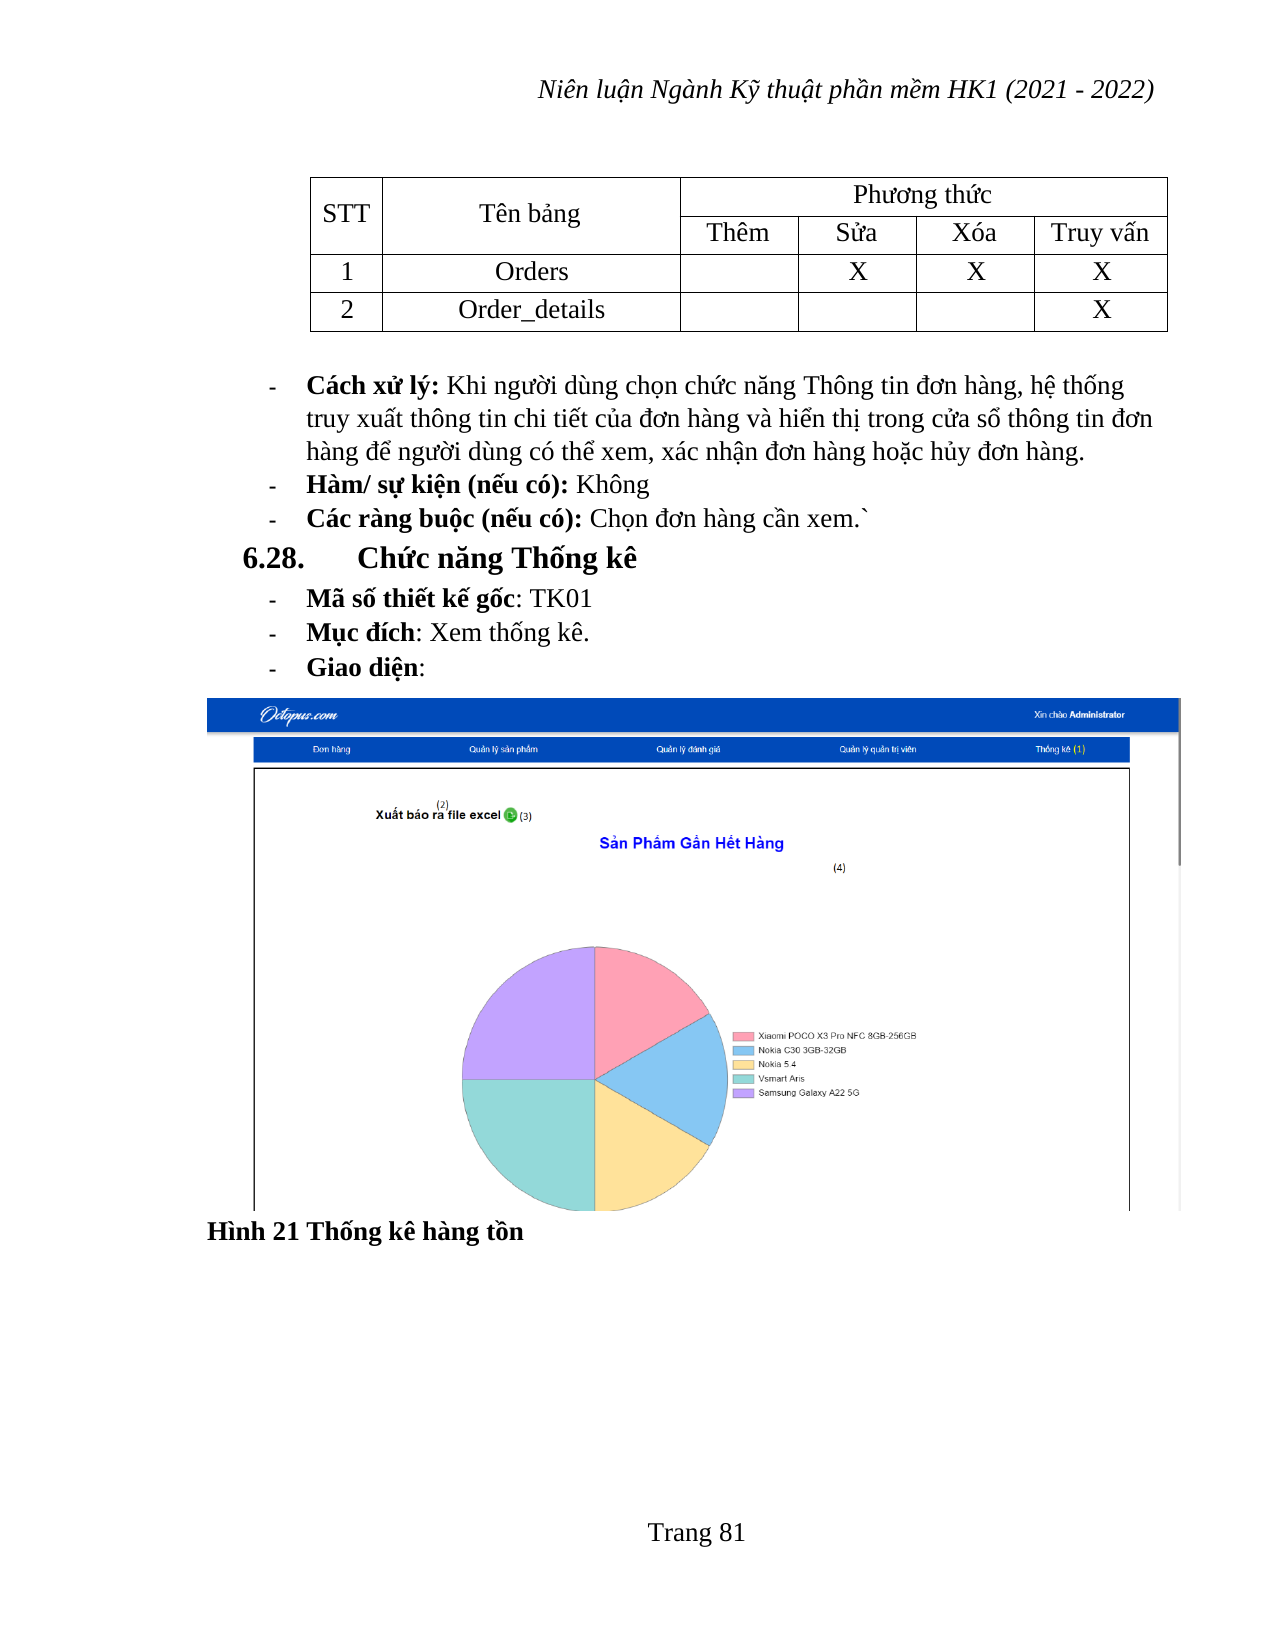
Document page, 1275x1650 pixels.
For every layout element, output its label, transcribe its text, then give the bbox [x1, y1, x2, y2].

list Các ràng buộc (nếu có): Chọn đơn hàng cần xem.` [268, 502, 1157, 533]
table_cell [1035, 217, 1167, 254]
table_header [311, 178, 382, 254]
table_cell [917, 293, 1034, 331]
list Mục đích: Xem thống kê. [268, 616, 1157, 647]
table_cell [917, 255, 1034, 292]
subtitle Chức năng Thống kê [236, 539, 1157, 575]
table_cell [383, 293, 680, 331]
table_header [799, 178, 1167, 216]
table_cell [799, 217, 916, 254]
list Hàm/ sự kiện (nếu có): Không [268, 468, 1157, 499]
list Mã số thiết kế gốc: TK01 [268, 582, 1157, 613]
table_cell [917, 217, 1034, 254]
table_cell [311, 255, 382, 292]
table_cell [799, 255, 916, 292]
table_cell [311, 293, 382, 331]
list Giao diện: [268, 651, 1157, 682]
list Cách xử lý: Khi người dùng chọn chức năng Thông tin đơn hàng, hệ thống truy xuất thông tin chi tiết của đơn hàng và hiển thị trong cửa sổ thông tin đơn hàng để người dùng có thể xem, xác nhận đơn hàng hoặc hủy đơn hàng. [268, 369, 1157, 466]
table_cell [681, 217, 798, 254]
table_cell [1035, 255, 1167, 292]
picture [207, 698, 1181, 1211]
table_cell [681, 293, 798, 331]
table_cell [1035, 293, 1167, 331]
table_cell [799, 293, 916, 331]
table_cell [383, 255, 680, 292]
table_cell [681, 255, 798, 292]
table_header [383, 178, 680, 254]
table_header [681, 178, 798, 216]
